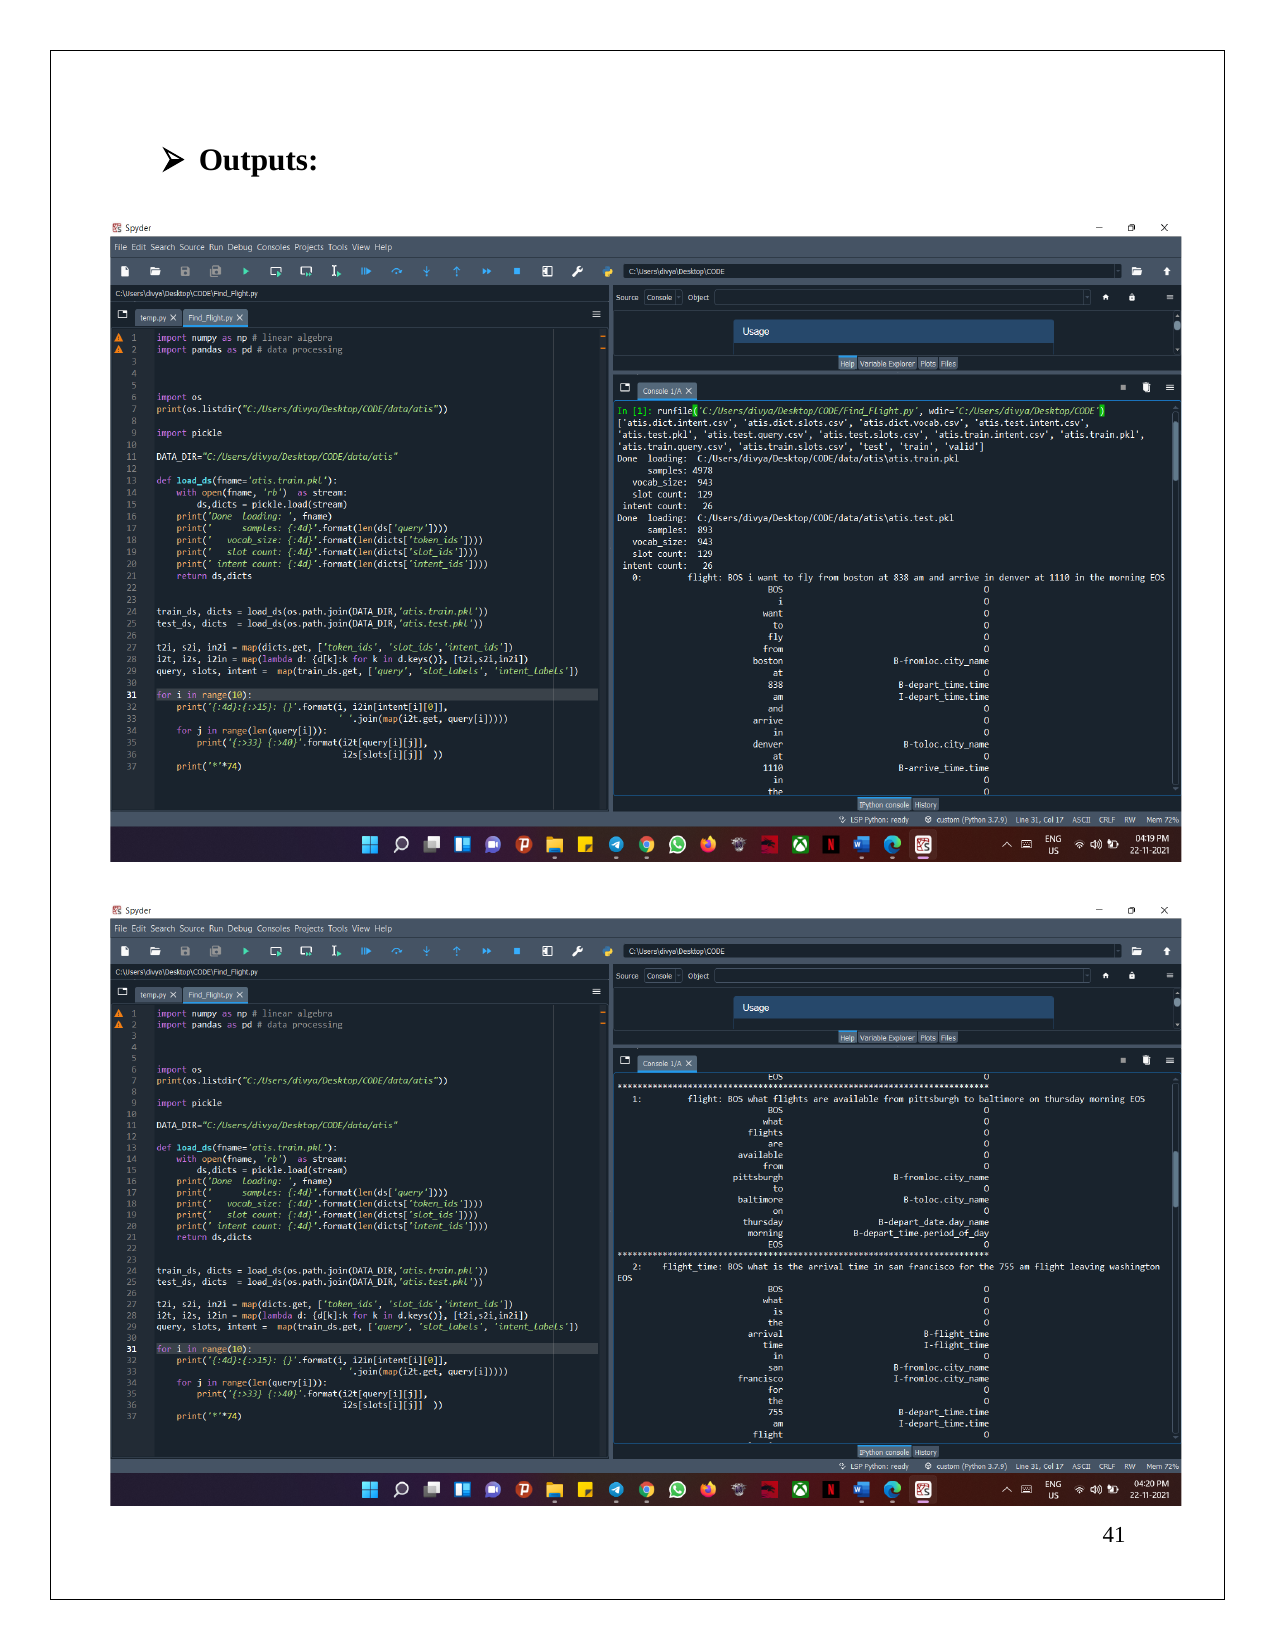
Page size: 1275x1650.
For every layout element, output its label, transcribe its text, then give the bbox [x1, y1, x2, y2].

list Outputs: [161, 142, 1124, 178]
picture [110, 903, 1182, 1506]
picture [110, 219, 1182, 862]
